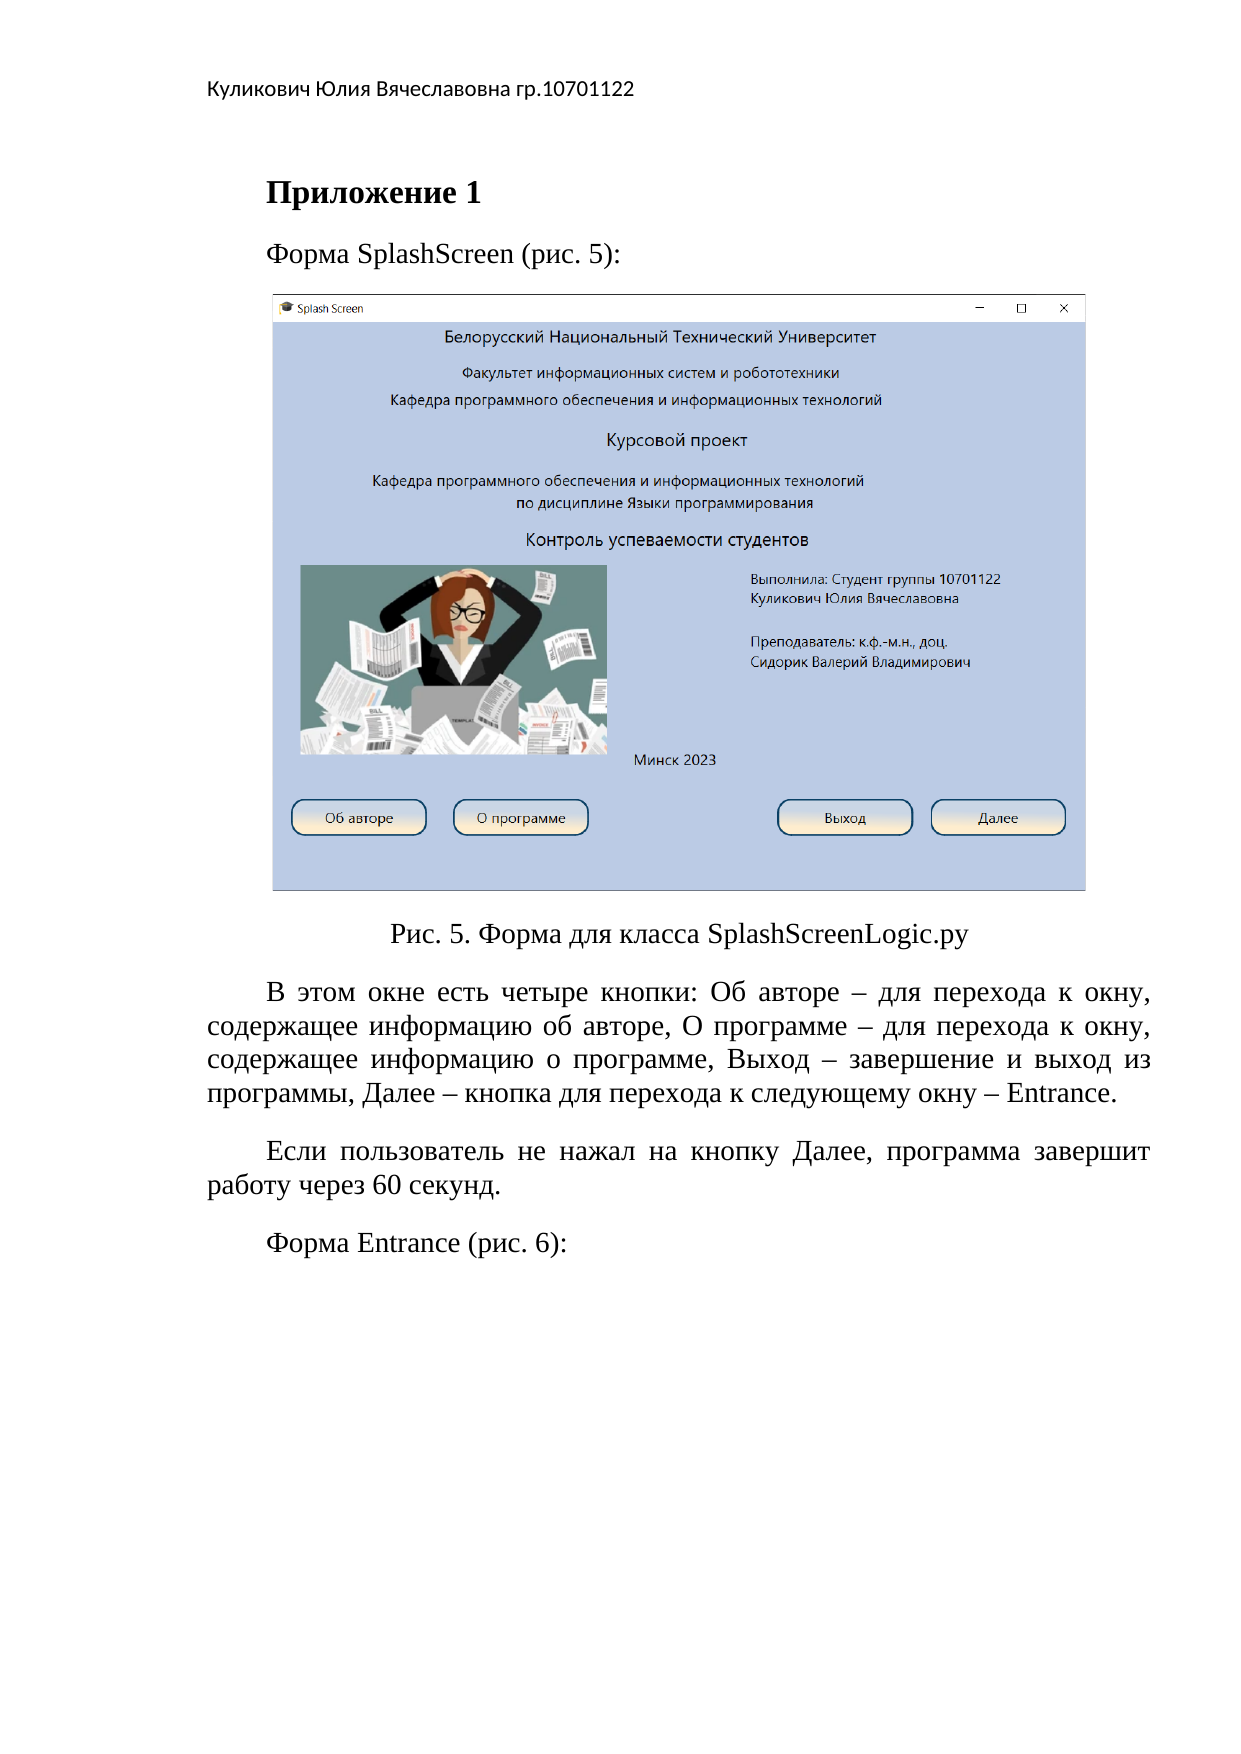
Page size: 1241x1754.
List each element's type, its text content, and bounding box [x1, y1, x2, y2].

text Форма Entrance (рис. 6): [207, 1226, 1152, 1259]
text Рис. 5. Форма для класса SplashScreenLogic.py [207, 916, 1152, 949]
text В этом окне есть четыре кнопки: Об авторе – для перехода к окну, содержащее информацию об авторе, О программе – для перехода к окну, содержащее информацию о программе, Выход – завершение и выход из программы, Далее – кнопка для перехода к следующему окну – Entrance. [207, 974, 1152, 1108]
picture [272, 294, 1086, 891]
text Если пользователь не нажал на кнопку Далее, программа завершит работу через 60 секунд. [207, 1133, 1152, 1201]
text Форма SplashScreen (рис. 5): [207, 236, 1152, 269]
subtitle Приложение 1 [207, 173, 1152, 211]
